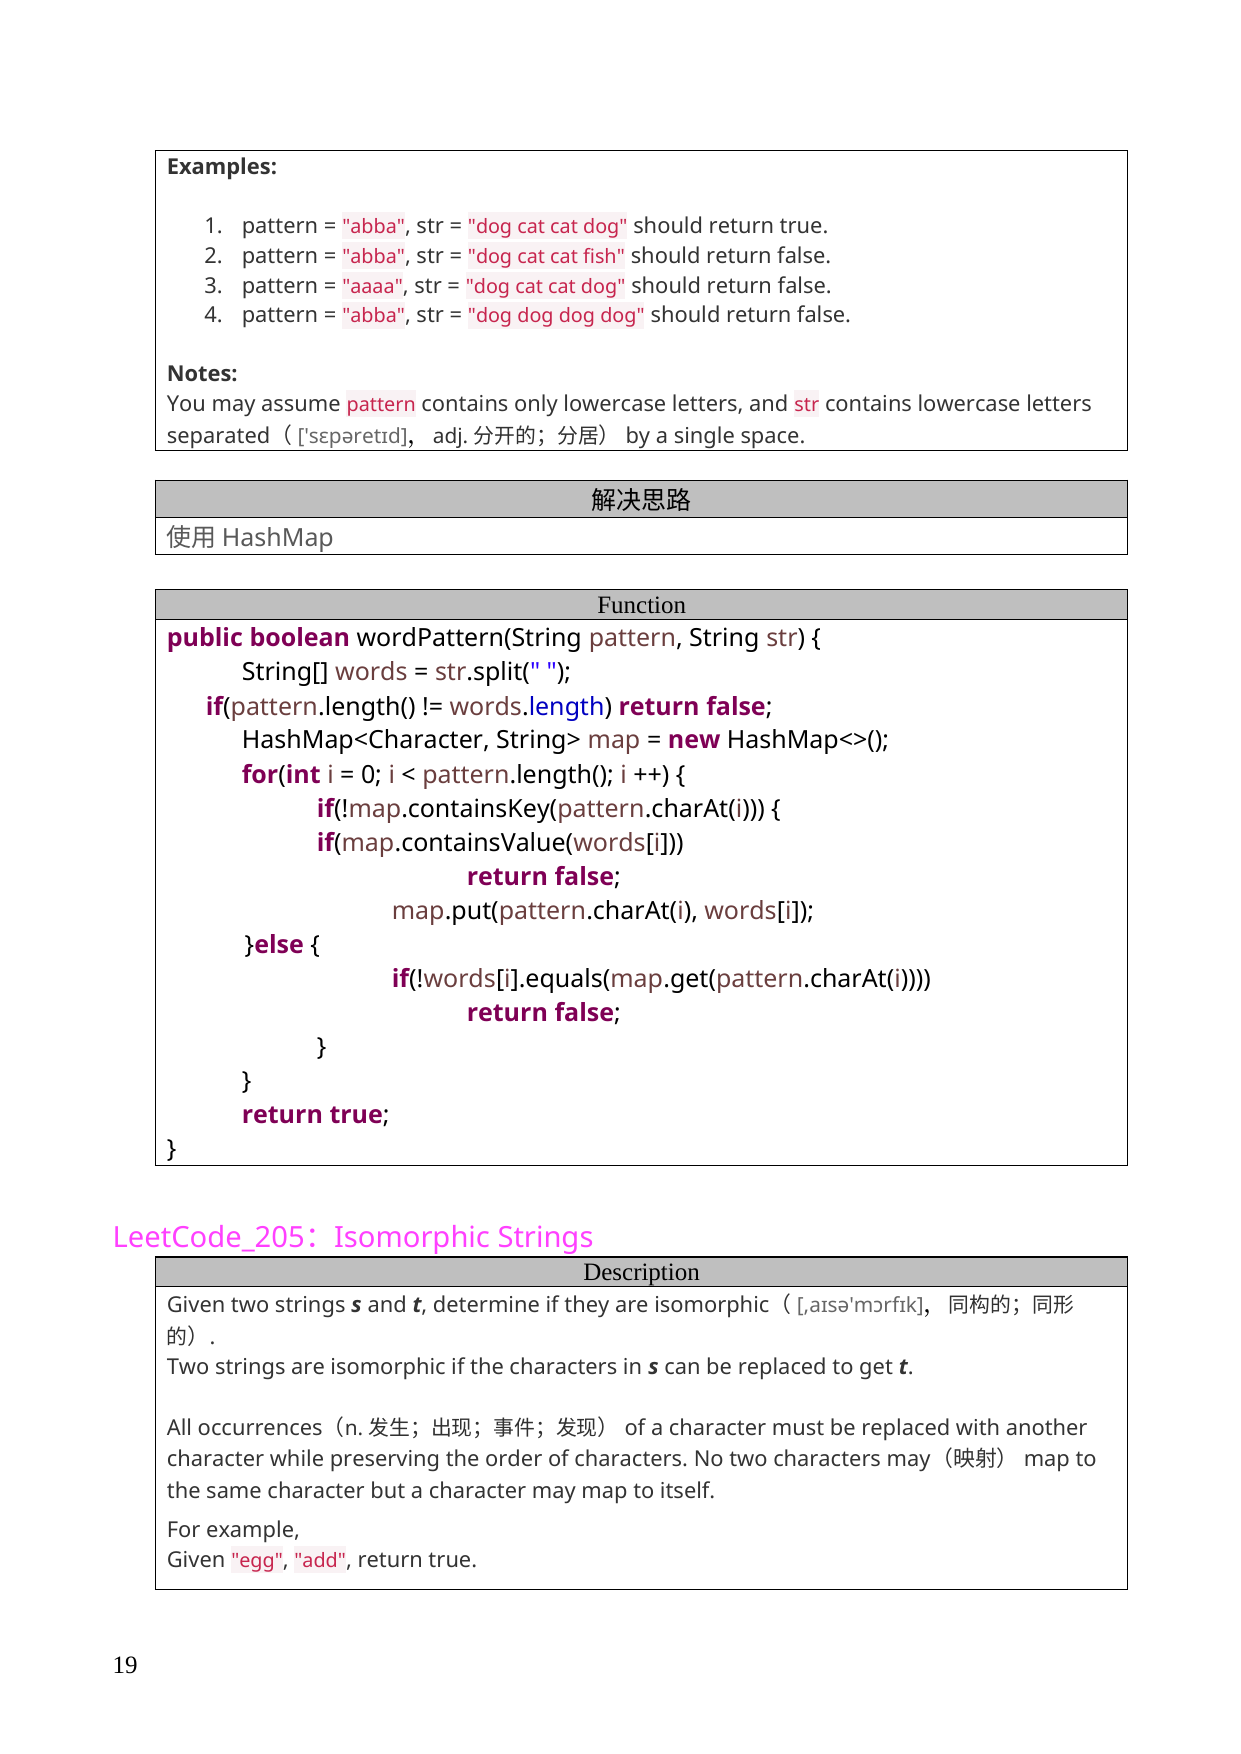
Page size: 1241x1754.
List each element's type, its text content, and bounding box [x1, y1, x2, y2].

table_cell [156, 151, 1127, 450]
table_header Description [156, 1258, 1127, 1286]
table_cell public boolean wordPattern(String pattern, String str) { String[] words = str.split(" "); if(pattern.length() != words.length) return false; HashMap<Character, String> map = new HashMap<>(); for(int i = 0; i < pattern.length(); i ++) { if(!map.containsKey(pattern.charAt(i))) { if(map.containsValue(words[i])) return false; map.put(pattern.charAt(i), words[i]); }else { if(!words[i].equals(map.get(pattern.charAt(i)))) return false; } } return true; } [156, 620, 1127, 1165]
subtitle LeetCode_205：Isomorphic Strings [112, 1214, 1128, 1256]
table_cell 使用HashMap [156, 518, 1127, 554]
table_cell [156, 1287, 1127, 1589]
table_header 解决思路 [156, 481, 1127, 517]
table_header Function [156, 590, 1127, 619]
